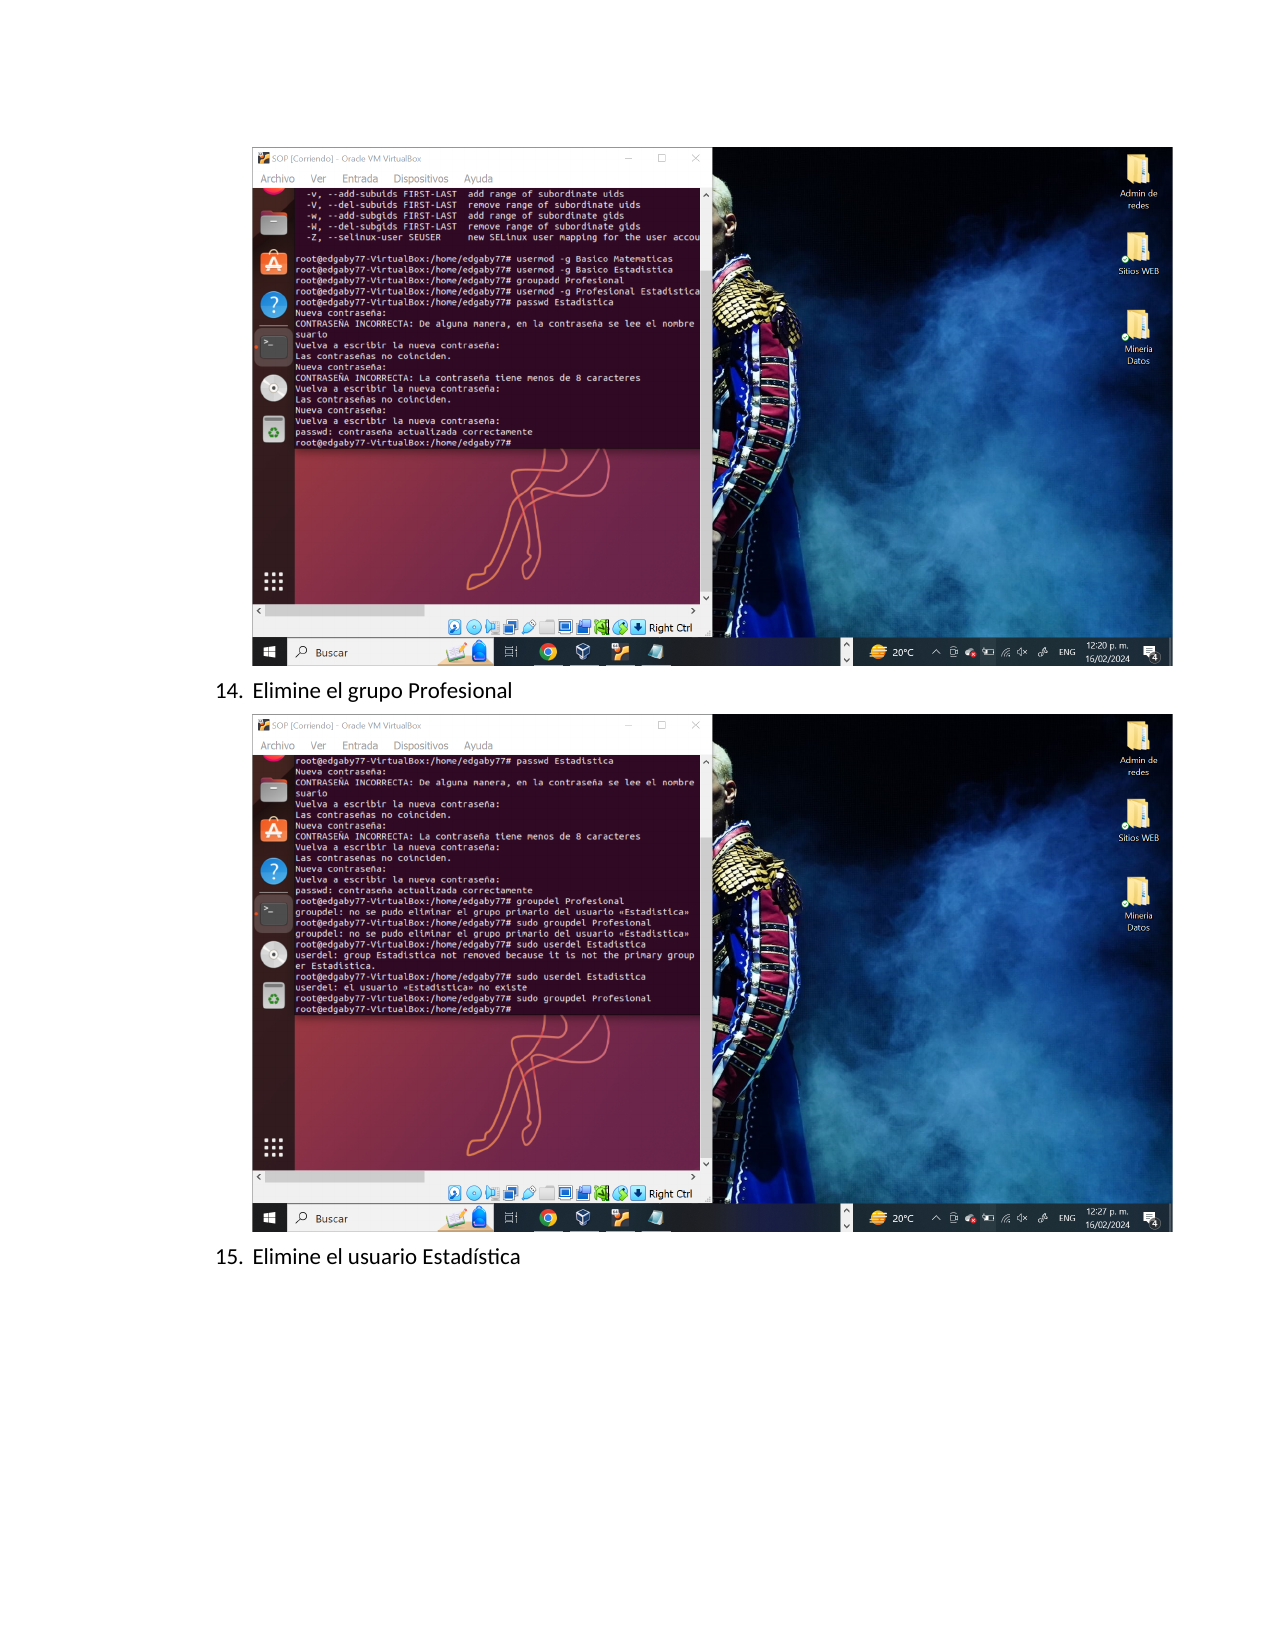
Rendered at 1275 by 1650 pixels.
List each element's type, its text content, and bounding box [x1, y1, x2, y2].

list Elimine el grupo Profesional [215, 676, 1098, 704]
picture [252, 147, 1173, 666]
list Elimine el usuario Estadística [215, 1242, 1098, 1271]
picture [252, 714, 1173, 1232]
